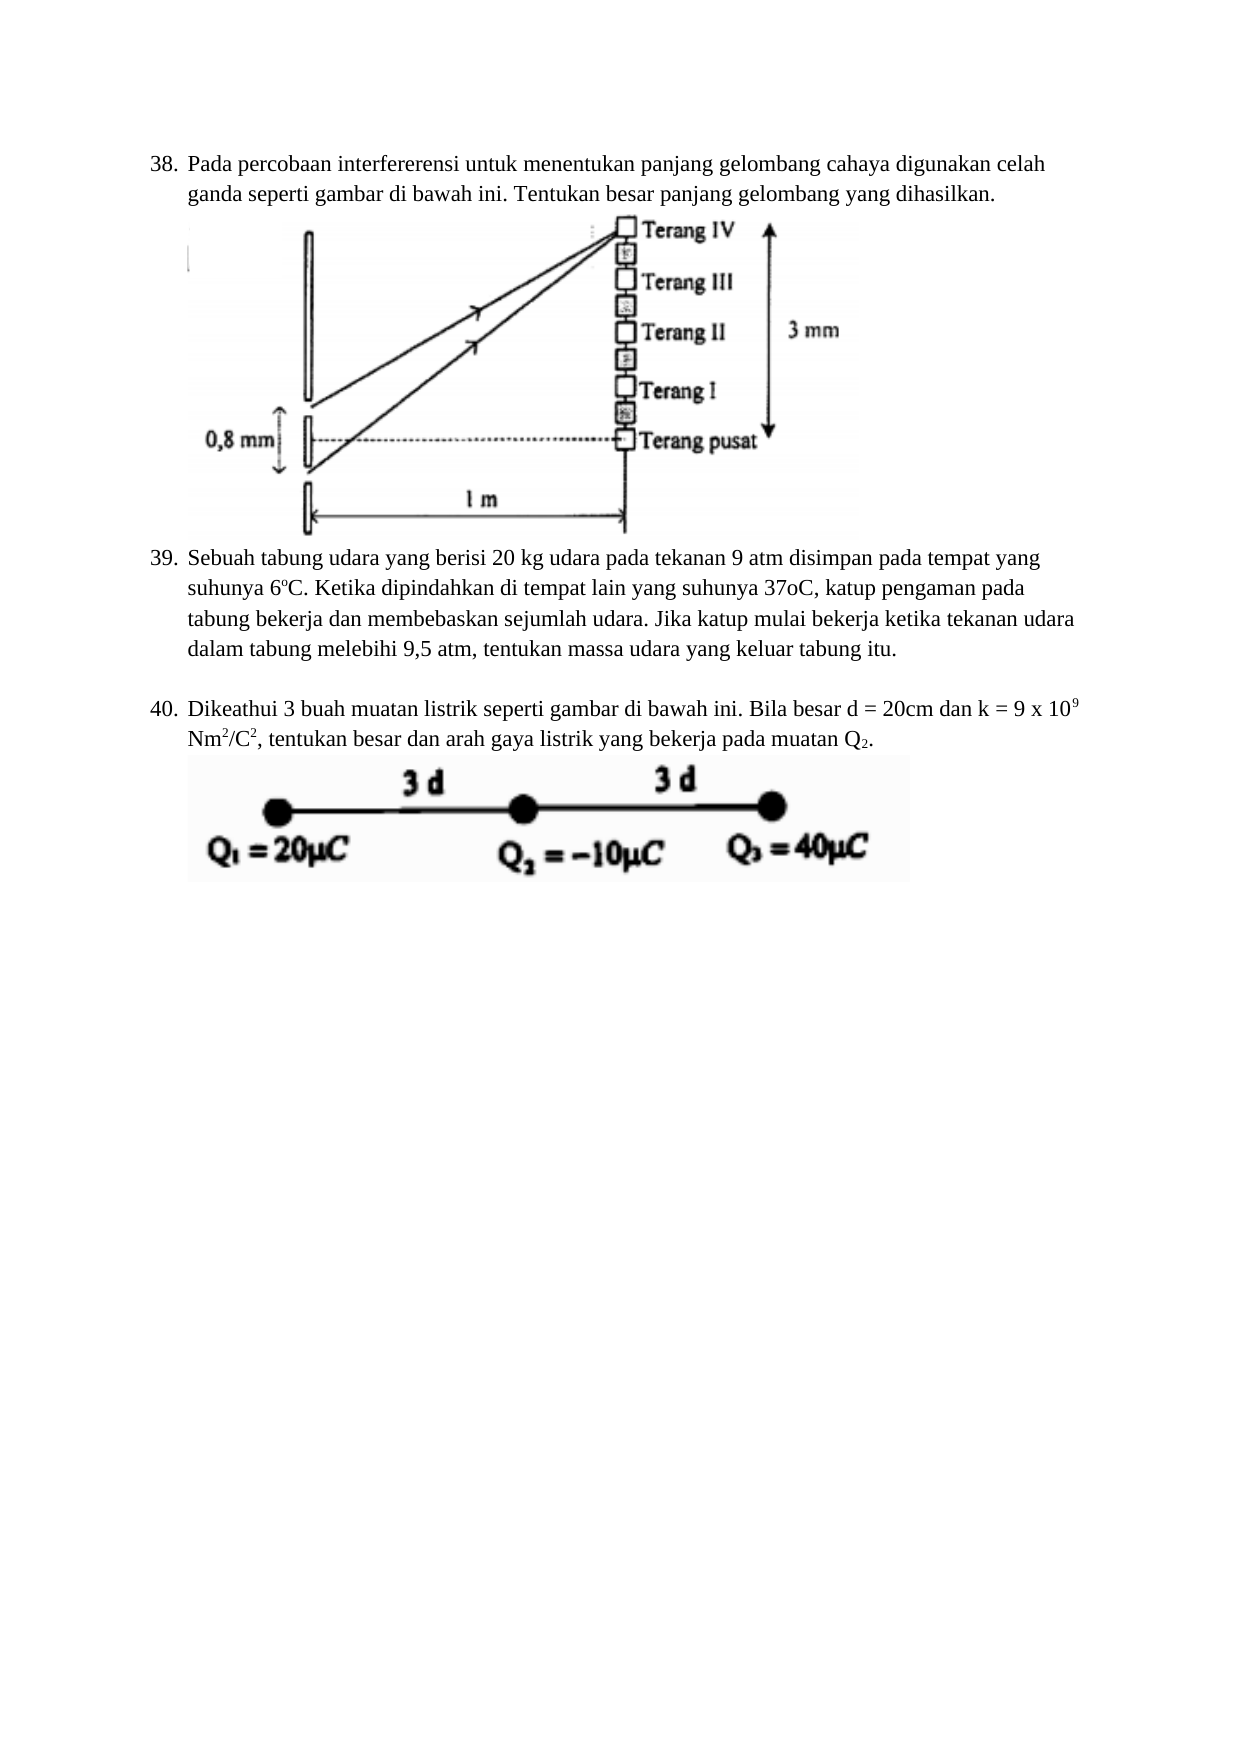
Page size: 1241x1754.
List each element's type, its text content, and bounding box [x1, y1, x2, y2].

list Dikeathui 3 buah muatan listrik seperti gambar di bawah ini. Bila besar d = 20cm dan k = 9 x 109 Nm2/C2, tentukan besar dan arah gaya listrik yang bekerja pada muatan Q2. [150, 695, 1090, 752]
picture [187, 210, 860, 541]
list Sebuah tabung udara yang berisi 20 kg udara pada tekanan 9 atm disimpan pada tempat yang suhunya 6oC. Ketika dipindahkan di tempat lain yang suhunya 37oC, katup pengaman pada tabung bekerja dan membebaskan sejumlah udara. Jika katup mulai bekerja ketika tekanan udara dalam tabung melebihi 9,5 atm, tentukan massa udara yang keluar tabung itu. [150, 544, 1090, 661]
list Pada percobaan interfererensi untuk menentukan panjang gelombang cahaya digunakan celah ganda seperti gambar di bawah ini. Tentukan besar panjang gelombang yang dihasilkan. [150, 150, 1090, 207]
